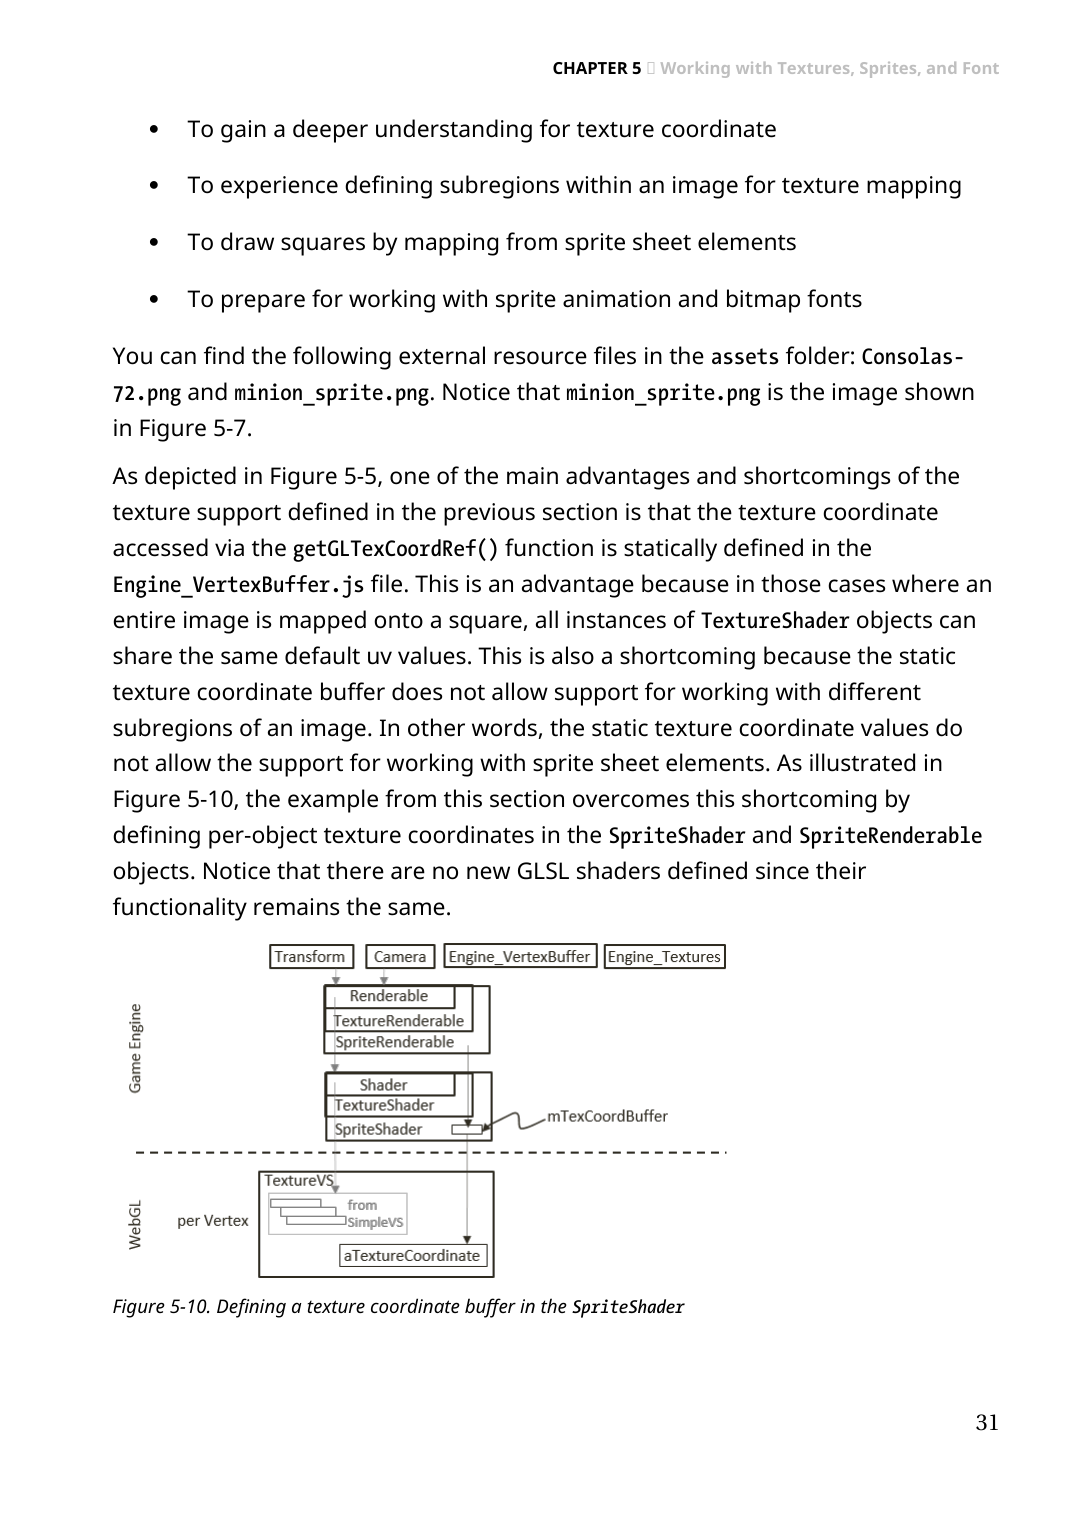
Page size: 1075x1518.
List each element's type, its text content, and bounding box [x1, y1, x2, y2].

text To draw squares by mapping from sprite sheet elements [150, 226, 1000, 257]
text To prepare for working with sprite animation and bitmap fonts [150, 283, 1000, 314]
text To experience defining subregions within an image for texture mapping [150, 169, 1000, 201]
text As depicted in Figure 5-5, one of the main advantages and shortcomings of the texture support defined in the previous section is that the texture coordinate accessed via the getGLTexCoordRef() function is statically defined in the Engine_VertexBuffer.js file. This is an advantage because in those cases where an entire image is mapped onto a square, all instances of TextureShader objects can share the same default uv values. This is also a shortcoming because the static texture coordinate buffer does not allow support for working with different subregions of an image. In other words, the static texture coordinate values do not allow the support for working with sprite sheet elements. As illustrated in Figure 5-10, the example from this section overcomes this shortcoming by defining per-object texture coordinates in the SpriteShader and SpriteRenderable objects. Notice that there are no new GLSL shaders defined since their functionality remains the same. [112, 460, 1000, 922]
text You can find the following external resource files in the assets folder: Consolas-72.png and minion_sprite.png. Notice that minion_sprite.png is the image shown in Figure 5-7. [112, 339, 1000, 443]
picture [117, 939, 731, 1278]
text Figure 5-10. Defining a texture coordinate buffer in the SpriteShader [112, 1293, 1000, 1319]
text To gain a deeper understanding for texture coordinate [150, 112, 1000, 144]
